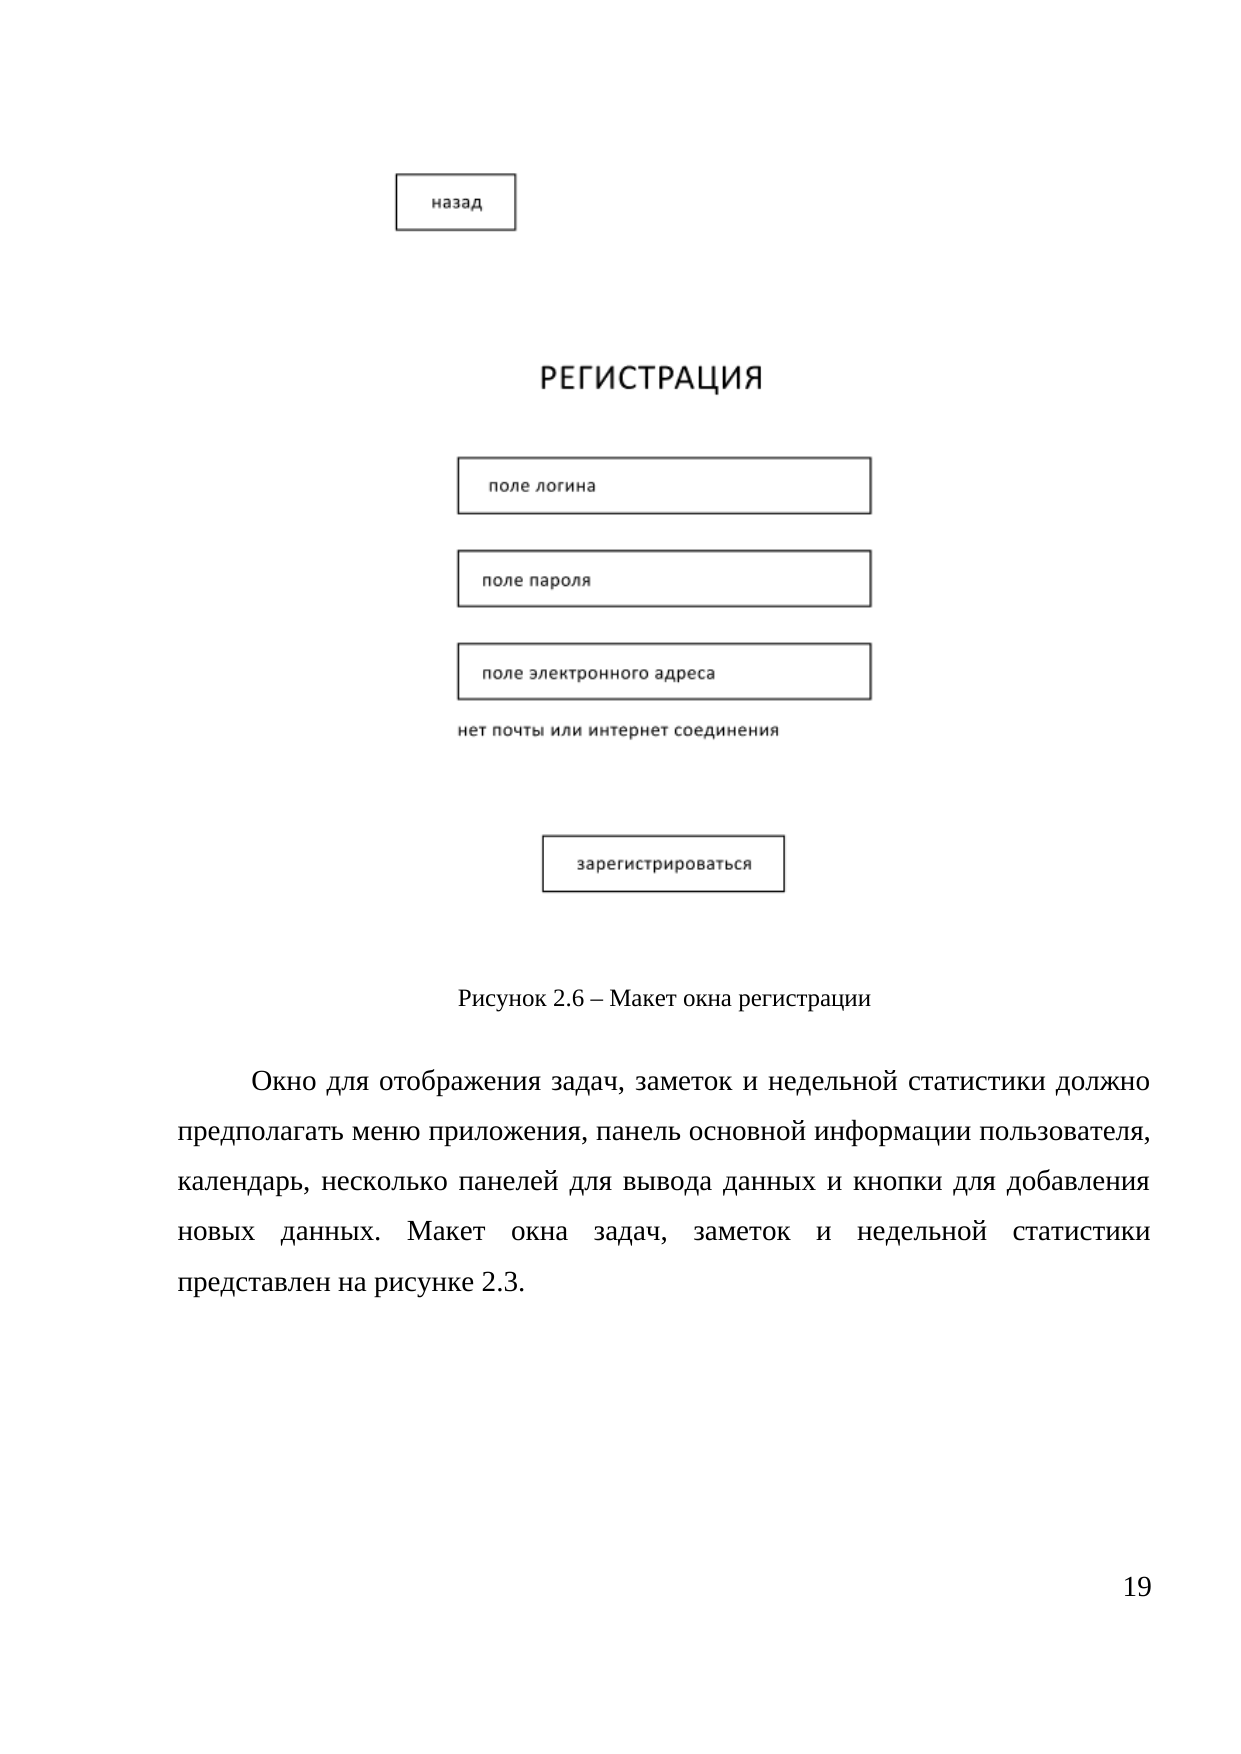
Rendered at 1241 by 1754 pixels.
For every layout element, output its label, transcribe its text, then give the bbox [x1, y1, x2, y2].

text Окно для отображения задач, заметок и недельной статистики должно предполагать меню приложения, панель основной информации пользователя, календарь, несколько панелей для вывода данных и кнопки для добавления новых данных. Макет окна задач, заметок и недельной статистики представлен на рисунке 2.3. [177, 1063, 1152, 1297]
picture [365, 151, 964, 967]
